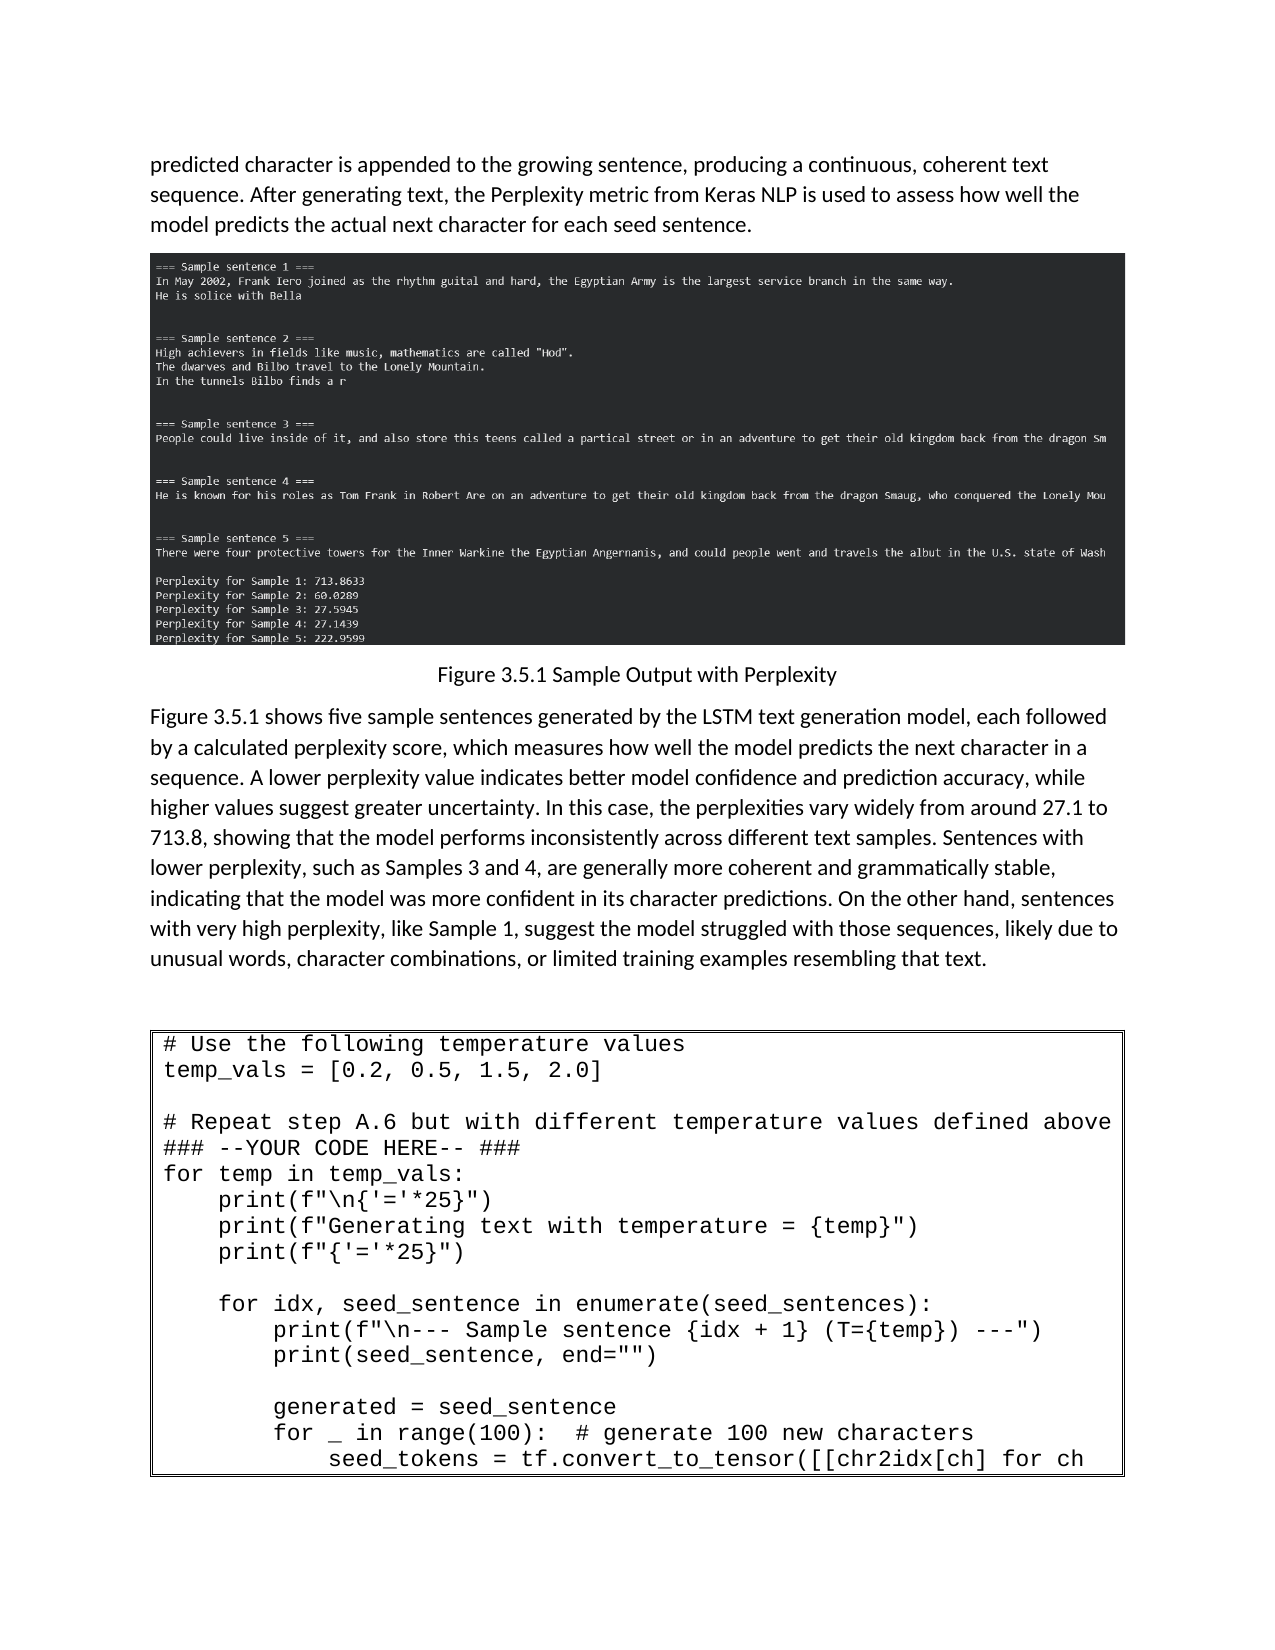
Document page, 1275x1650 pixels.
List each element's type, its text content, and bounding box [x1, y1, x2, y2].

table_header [153, 1033, 1122, 1473]
text Figure 3.5.1 shows five sample sentences generated by the LSTM text generation model, each followed by a calculated perplexity score, which measures how well the model predicts the next character in a sequence. A lower perplexity value indicates better model confidence and prediction accuracy, while higher values suggest greater uncertainty. In this case, the perplexities vary widely from around 27.1 to 713.8, showing that the model performs inconsistently across different text samples. Sentences with lower perplexity, such as Samples 3 and 4, are generally more coherent and grammatically stable, indicating that the model was more confident in its character predictions. On the other hand, sentences with very high perplexity, like Sample 1, suggest the model struggled with those sequences, likely due to unusual words, character combinations, or limited training examples resembling that text. [150, 702, 1125, 972]
picture [150, 253, 1125, 645]
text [150, 150, 1125, 238]
text Figure 3.5.1 Sample Output with Perplexity [150, 660, 1125, 688]
